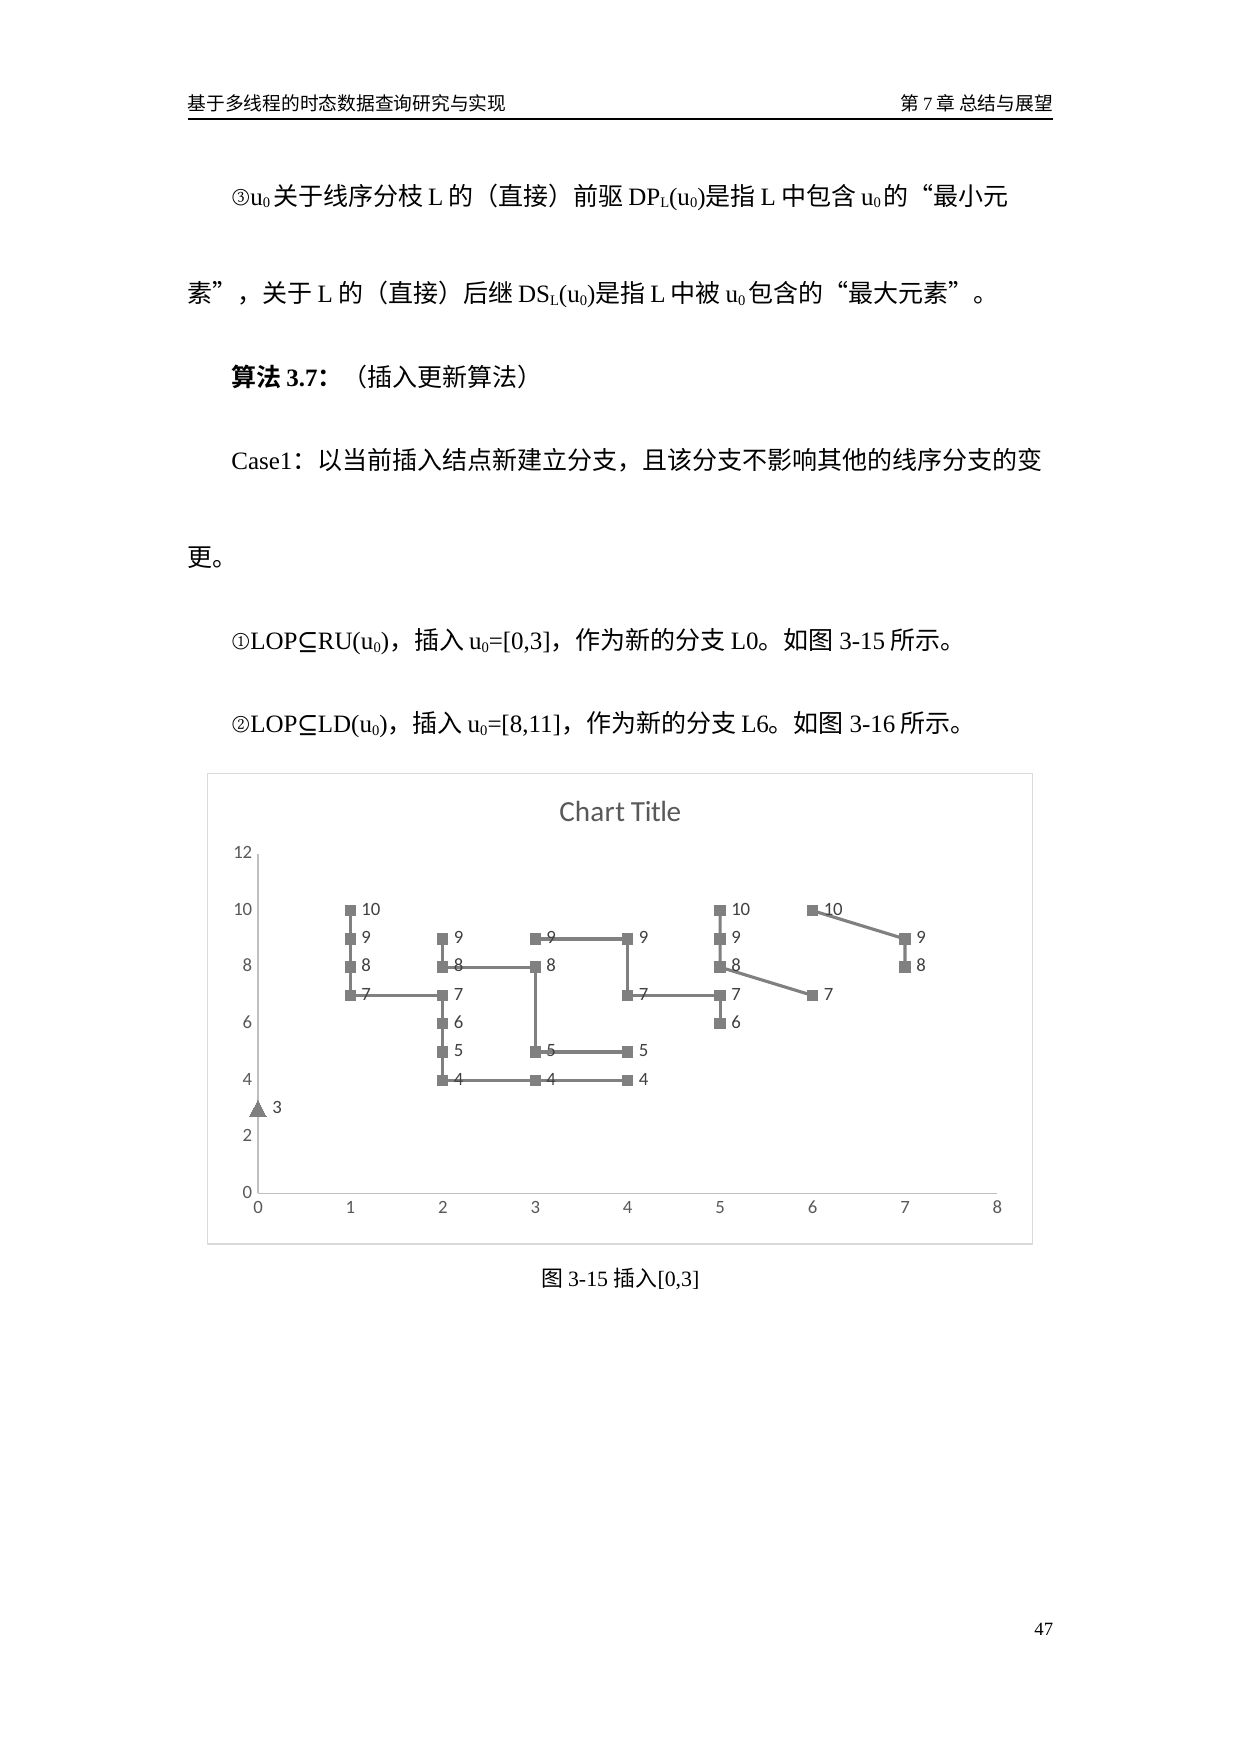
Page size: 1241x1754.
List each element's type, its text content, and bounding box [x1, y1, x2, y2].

text 算法3.7：（插入更新算法） [187, 343, 1053, 408]
text Case1：以当前插入结点新建立分支，且该分支不影响其他的线序分支的变更。 [187, 426, 1053, 588]
text ③u0关于线序分枝L的（直接）前驱DPL(u0)是指L中包含u0的“最小元素”，关于L的（直接）后继DSL(u0)是指L中被u0包含的“最大元素”。 [187, 162, 1053, 324]
